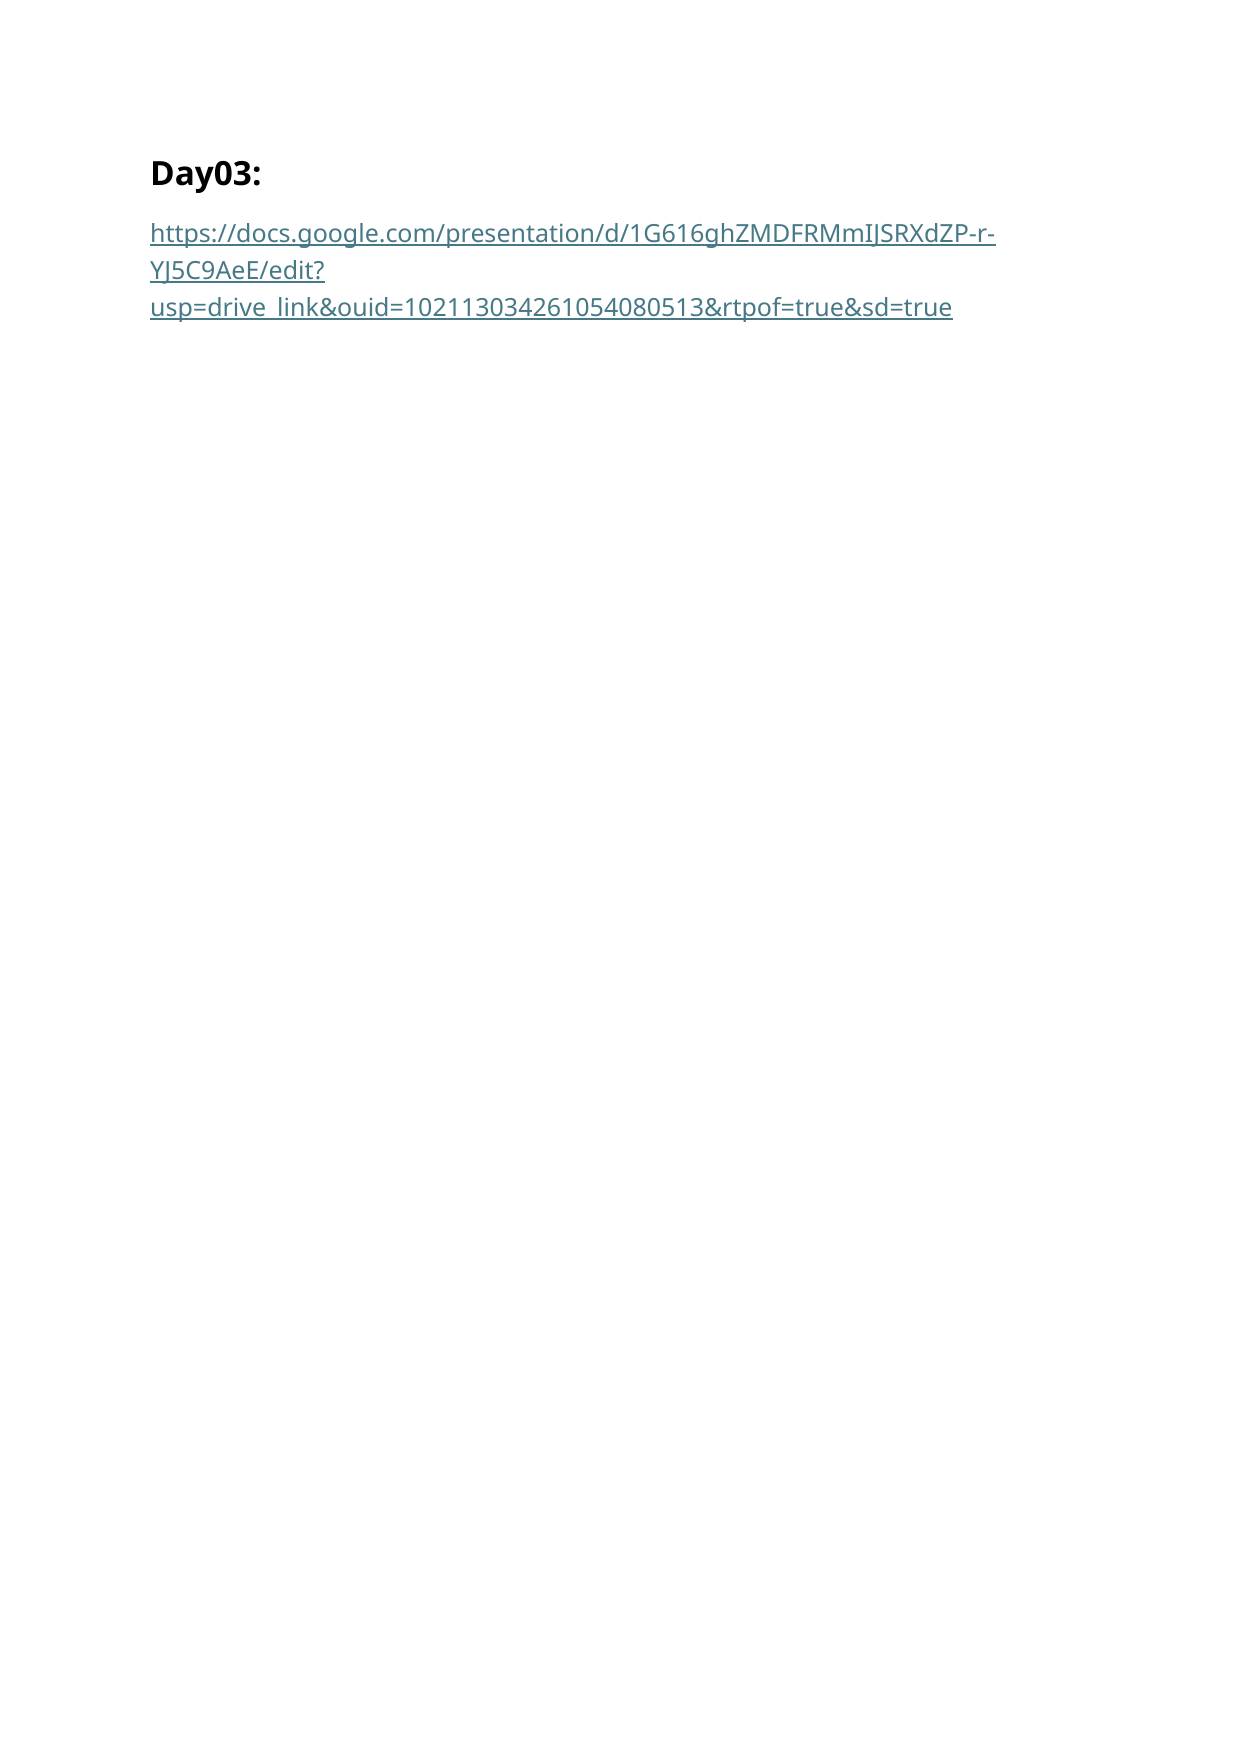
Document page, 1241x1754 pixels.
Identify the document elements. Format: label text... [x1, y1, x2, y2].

text Day03: [150, 150, 1090, 195]
text https://docs.google.com/presentation/d/1G616ghZMDFRMmIJSRXdZP-r-YJ5C9AeE/edit?usp=drive_link&ouid=102113034261054080513&rtpof=true&sd=true [150, 216, 1090, 323]
